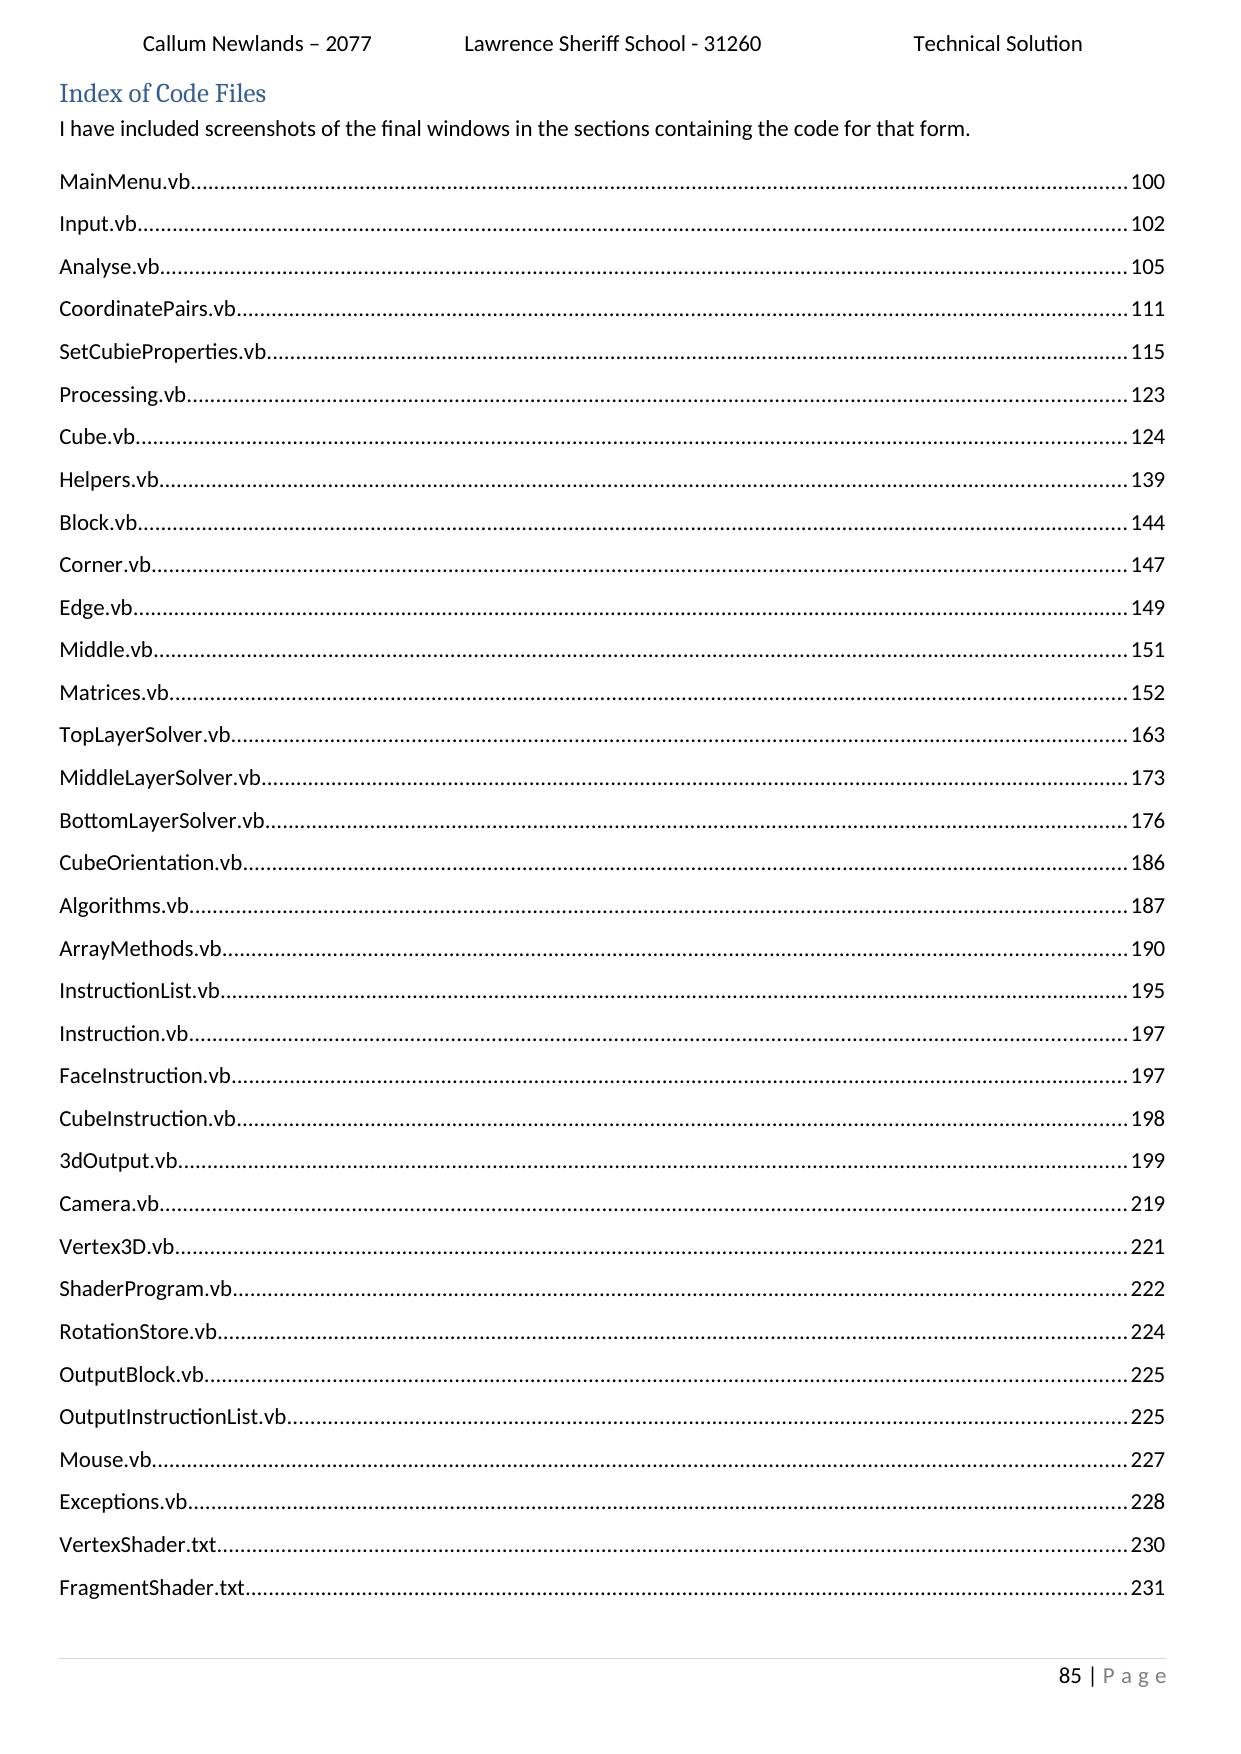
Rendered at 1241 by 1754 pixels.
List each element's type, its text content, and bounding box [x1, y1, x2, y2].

text SetCubieProperties.vb 115 [59, 337, 1166, 365]
subtitle Index of Code Files [59, 78, 1166, 109]
text MiddleLayerSolver.vb 173 [59, 763, 1166, 791]
text Vertex3D.vb 221 [59, 1232, 1166, 1260]
text 3dOutput.vb 199 [59, 1147, 1166, 1175]
text Block.vb 144 [59, 508, 1166, 536]
text InstructionList.vb 195 [59, 976, 1166, 1004]
text Camera.vb 219 [59, 1189, 1166, 1217]
text TopLayerSolver.vb 163 [59, 721, 1166, 749]
text VertexShader.txt 230 [59, 1530, 1166, 1558]
text ArrayMethods.vb 190 [59, 934, 1166, 962]
text MainMenu.vb 100 [59, 167, 1166, 195]
text Corner.vb 147 [59, 550, 1166, 578]
text Helpers.vb 139 [59, 465, 1166, 493]
text ShaderProgram.vb 222 [59, 1274, 1166, 1302]
text CoordinatePairs.vb 111 [59, 294, 1166, 323]
text Processing.vb 123 [59, 380, 1166, 408]
text OutputInstructionList.vb 225 [59, 1402, 1166, 1430]
text OutputBlock.vb 225 [59, 1360, 1166, 1388]
text CubeInstruction.vb 198 [59, 1104, 1166, 1132]
text Algorithms.vb 187 [59, 891, 1166, 919]
text Exceptions.vb 228 [59, 1487, 1166, 1516]
text Edge.vb 149 [59, 593, 1166, 621]
text BottomLayerSolver.vb 176 [59, 806, 1166, 834]
text CubeOrientation.vb 186 [59, 848, 1166, 876]
text RotationStore.vb 224 [59, 1317, 1166, 1345]
text FragmentShader.txt 231 [59, 1573, 1166, 1601]
text I have included screenshots of the final windows in the sections containing the code for that form. [59, 114, 1166, 142]
text Input.vb 102 [59, 209, 1166, 237]
text Middle.vb 151 [59, 635, 1166, 663]
text Analyse.vb 105 [59, 252, 1166, 280]
text Cube.vb 124 [59, 422, 1166, 450]
text FaceInstruction.vb 197 [59, 1061, 1166, 1089]
text Instruction.vb 197 [59, 1019, 1166, 1047]
text Mouse.vb 227 [59, 1445, 1166, 1473]
text Matrices.vb 152 [59, 678, 1166, 706]
